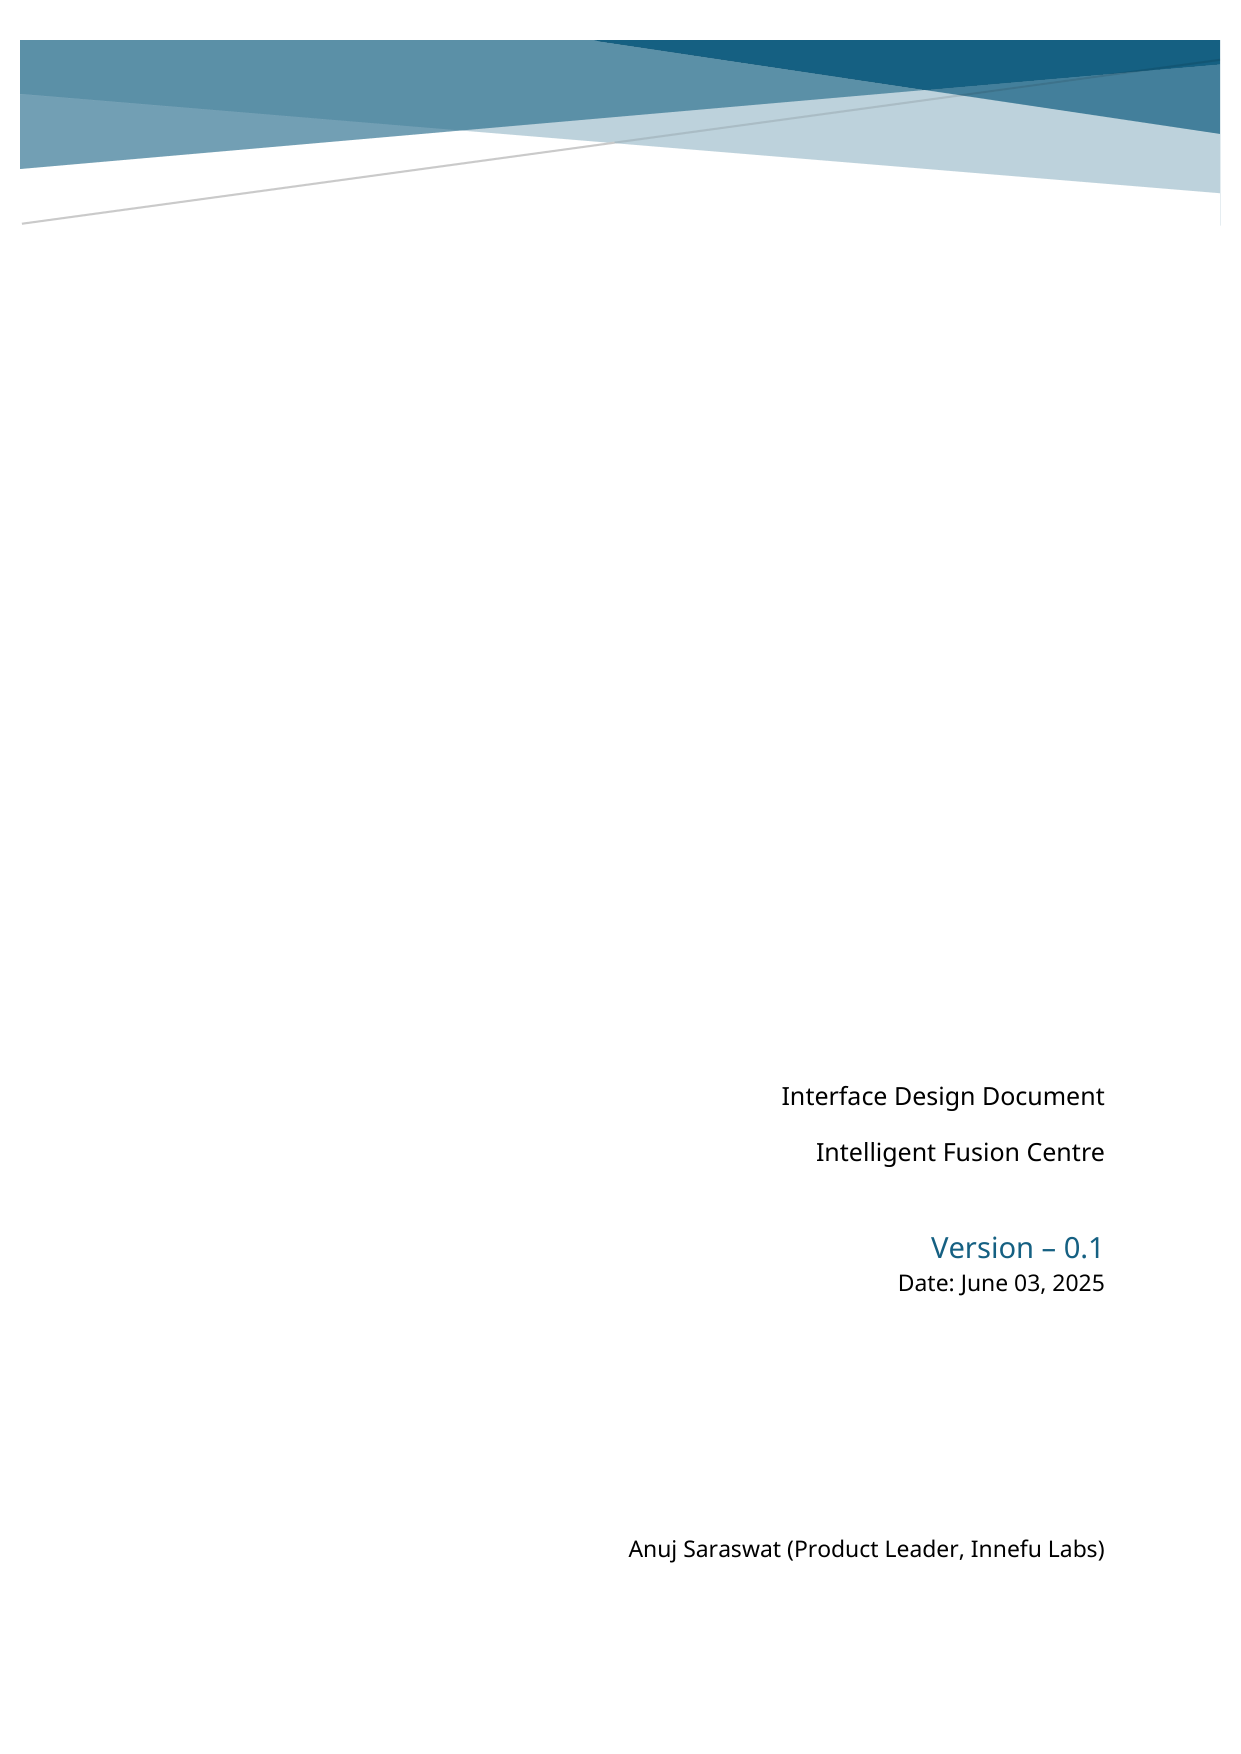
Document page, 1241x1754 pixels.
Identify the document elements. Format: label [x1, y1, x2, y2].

picture [20, 40, 1221, 240]
